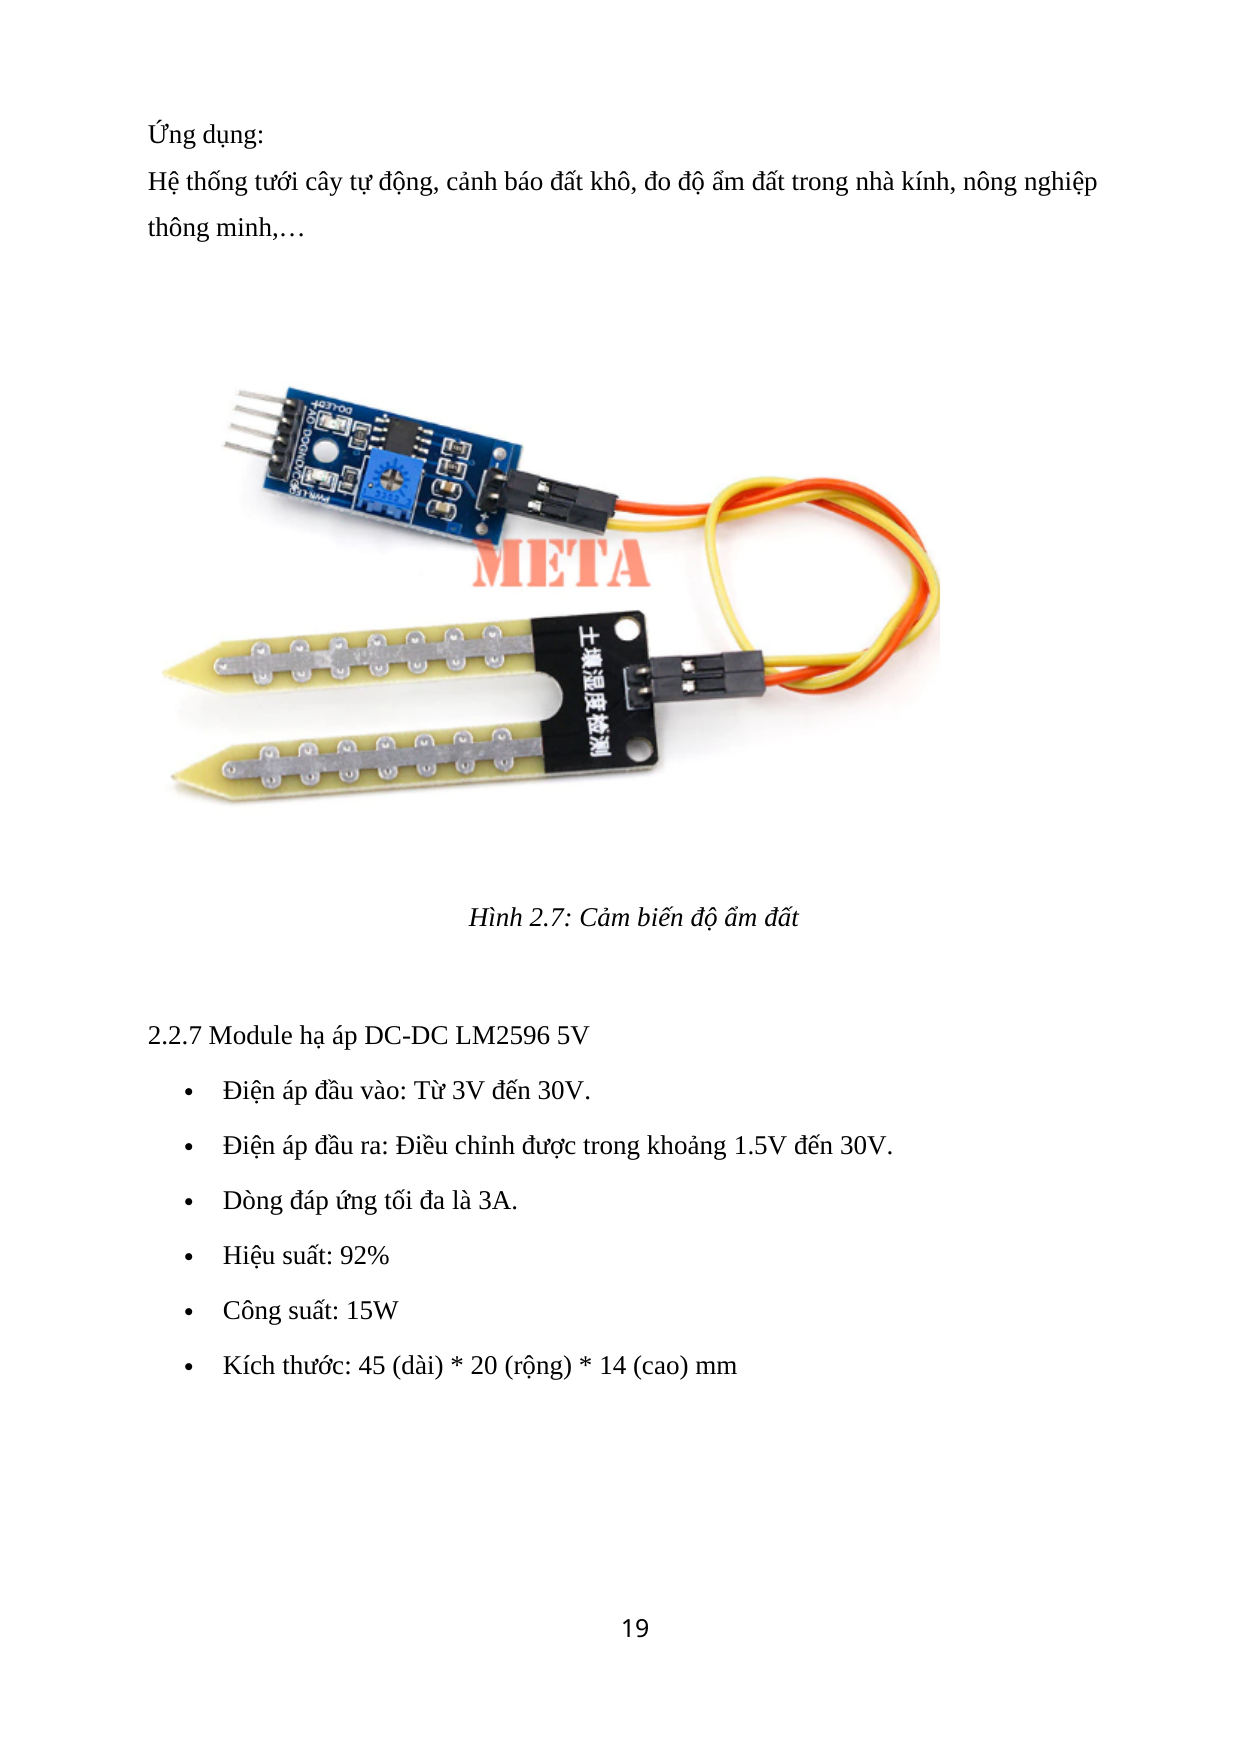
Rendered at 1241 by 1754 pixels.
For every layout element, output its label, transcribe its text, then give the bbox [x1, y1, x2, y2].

text Hình 2.7: Cảm biến độ ẩm đất [148, 901, 1122, 932]
list Kích thước: 45 (dài) * 20 (rộng) * 14 (cao) mm [185, 1349, 1122, 1381]
list Điện áp đầu ra: Điều chỉnh được trong khoảng 1.5V đến 30V. [185, 1129, 1122, 1161]
list Hiệu suất: 92% [185, 1239, 1122, 1271]
text Ứng dụng: Hệ thống tưới cây tự động, cảnh báo đất khô, đo độ ẩm đất trong nhà kính, nông nghiệp thông minh,… [148, 118, 1122, 243]
subtitle 2.2.7 Module hạ áp DC-DC LM2596 5V [148, 1019, 1122, 1051]
picture [147, 351, 941, 821]
list Công suất: 15W [185, 1294, 1122, 1326]
list Điện áp đầu vào: Từ 3V đến 30V. [185, 1074, 1122, 1106]
list Dòng đáp ứng tối đa là 3A. [185, 1184, 1122, 1216]
